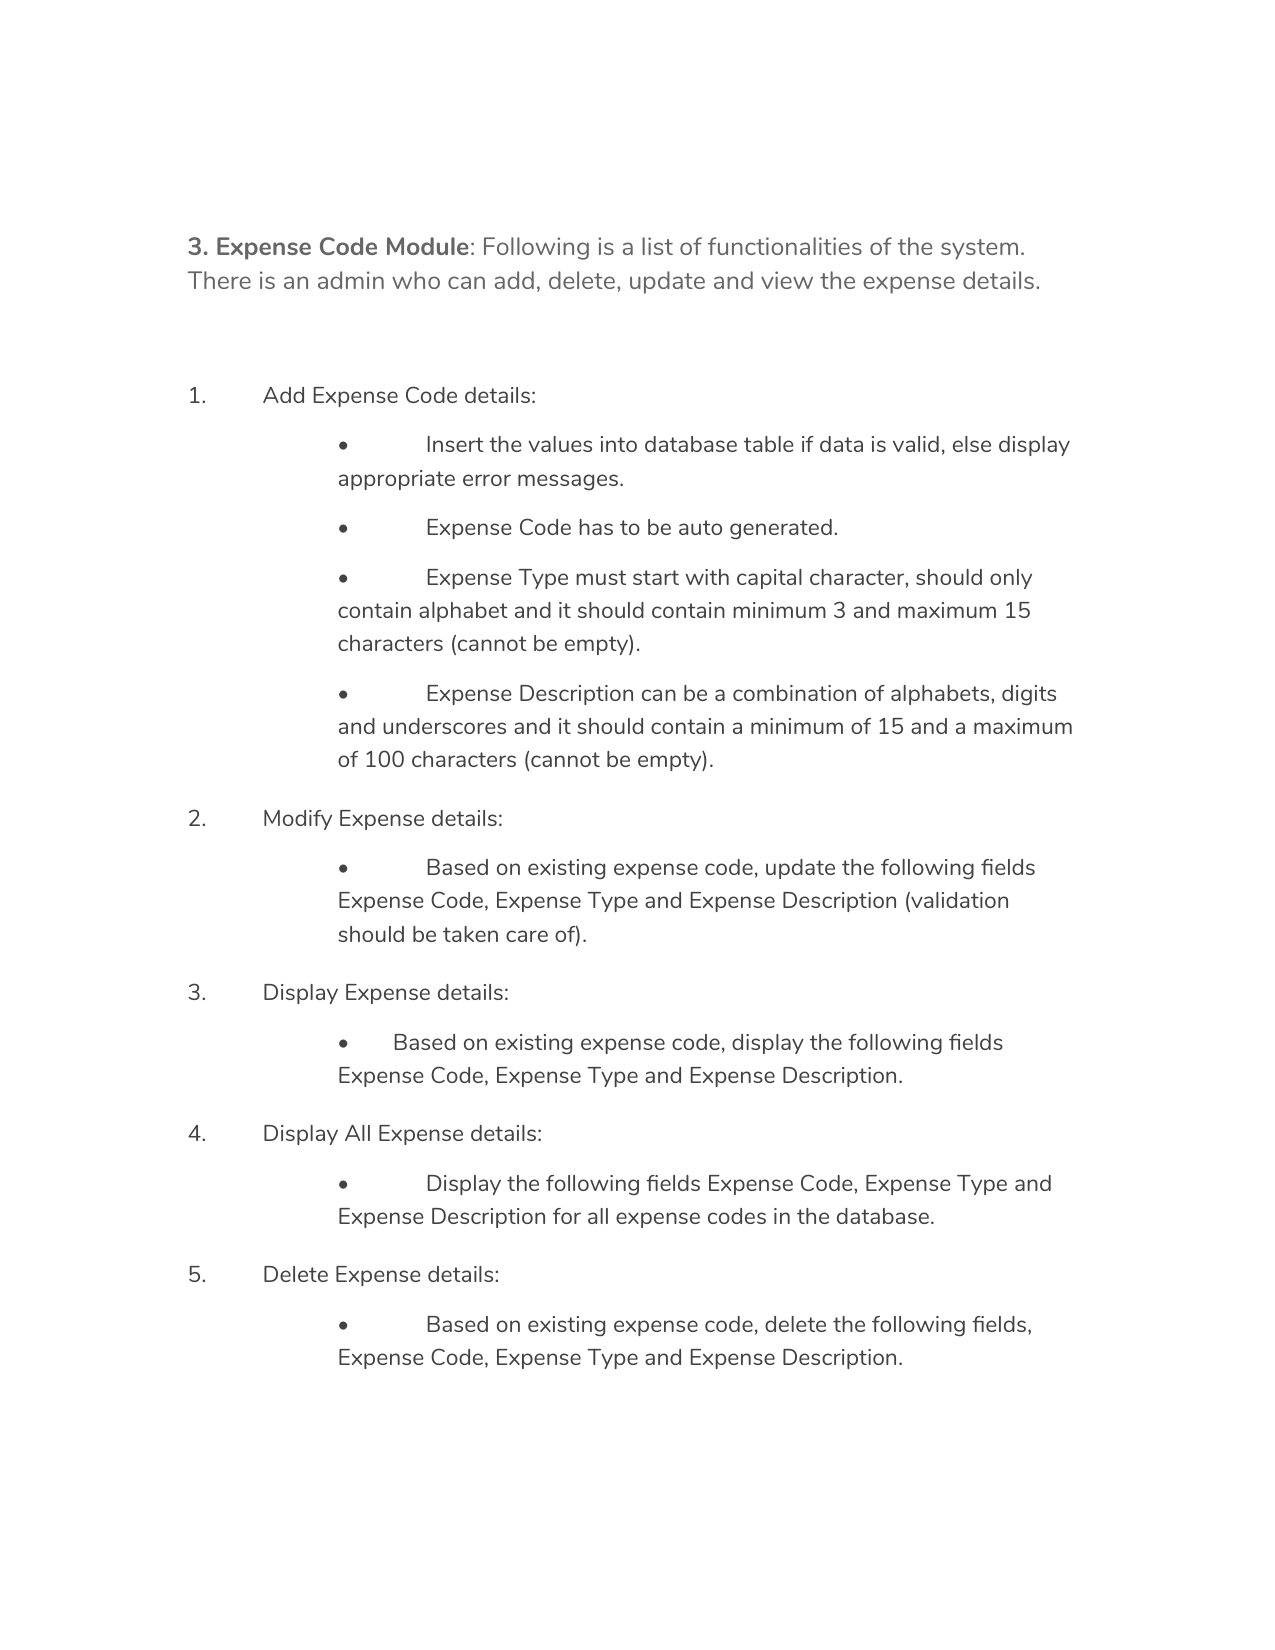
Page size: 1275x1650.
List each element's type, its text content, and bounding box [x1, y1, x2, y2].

text 5. Delete Expense details: [187, 1259, 1080, 1290]
text 1. Add Expense Code details: [187, 380, 1080, 411]
text • Based on existing expense code, delete the following fields, Expense Code, Expense Type and Expense Description. [337, 1309, 1080, 1373]
text • Based on existing expense code, update the following fields Expense Code, Expense Type and Expense Description (validation should be taken care of). [337, 852, 1080, 950]
text • Display the following fields Expense Code, Expense Type and Expense Description for all expense codes in the database. [337, 1168, 1080, 1232]
text • Insert the values into database table if data is valid, else display appropriate error messages. [337, 429, 1080, 494]
text • Expense Code has to be auto generated. [337, 512, 1080, 544]
text • Expense Type must start with capital character, should only contain alphabet and it should contain minimum 3 and maximum 15 characters (cannot be empty). [337, 562, 1080, 660]
text • Expense Description can be a combination of alphabets, digits and underscores and it should contain a minimum of 15 and a maximum of 100 characters (cannot be empty). [337, 678, 1080, 776]
text 2. Modify Expense details: [187, 803, 1080, 834]
text • Based on existing expense code, display the following fields Expense Code, Expense Type and Expense Description. [337, 1027, 1080, 1091]
text 4. Display All Expense details: [187, 1118, 1080, 1149]
text 3. Display Expense details: [187, 977, 1080, 1008]
subtitle 3. Expense Code Module: Following is a list of functionalities of the system. There is an admin who can add, delete, update and view the expense details. [187, 230, 1080, 298]
